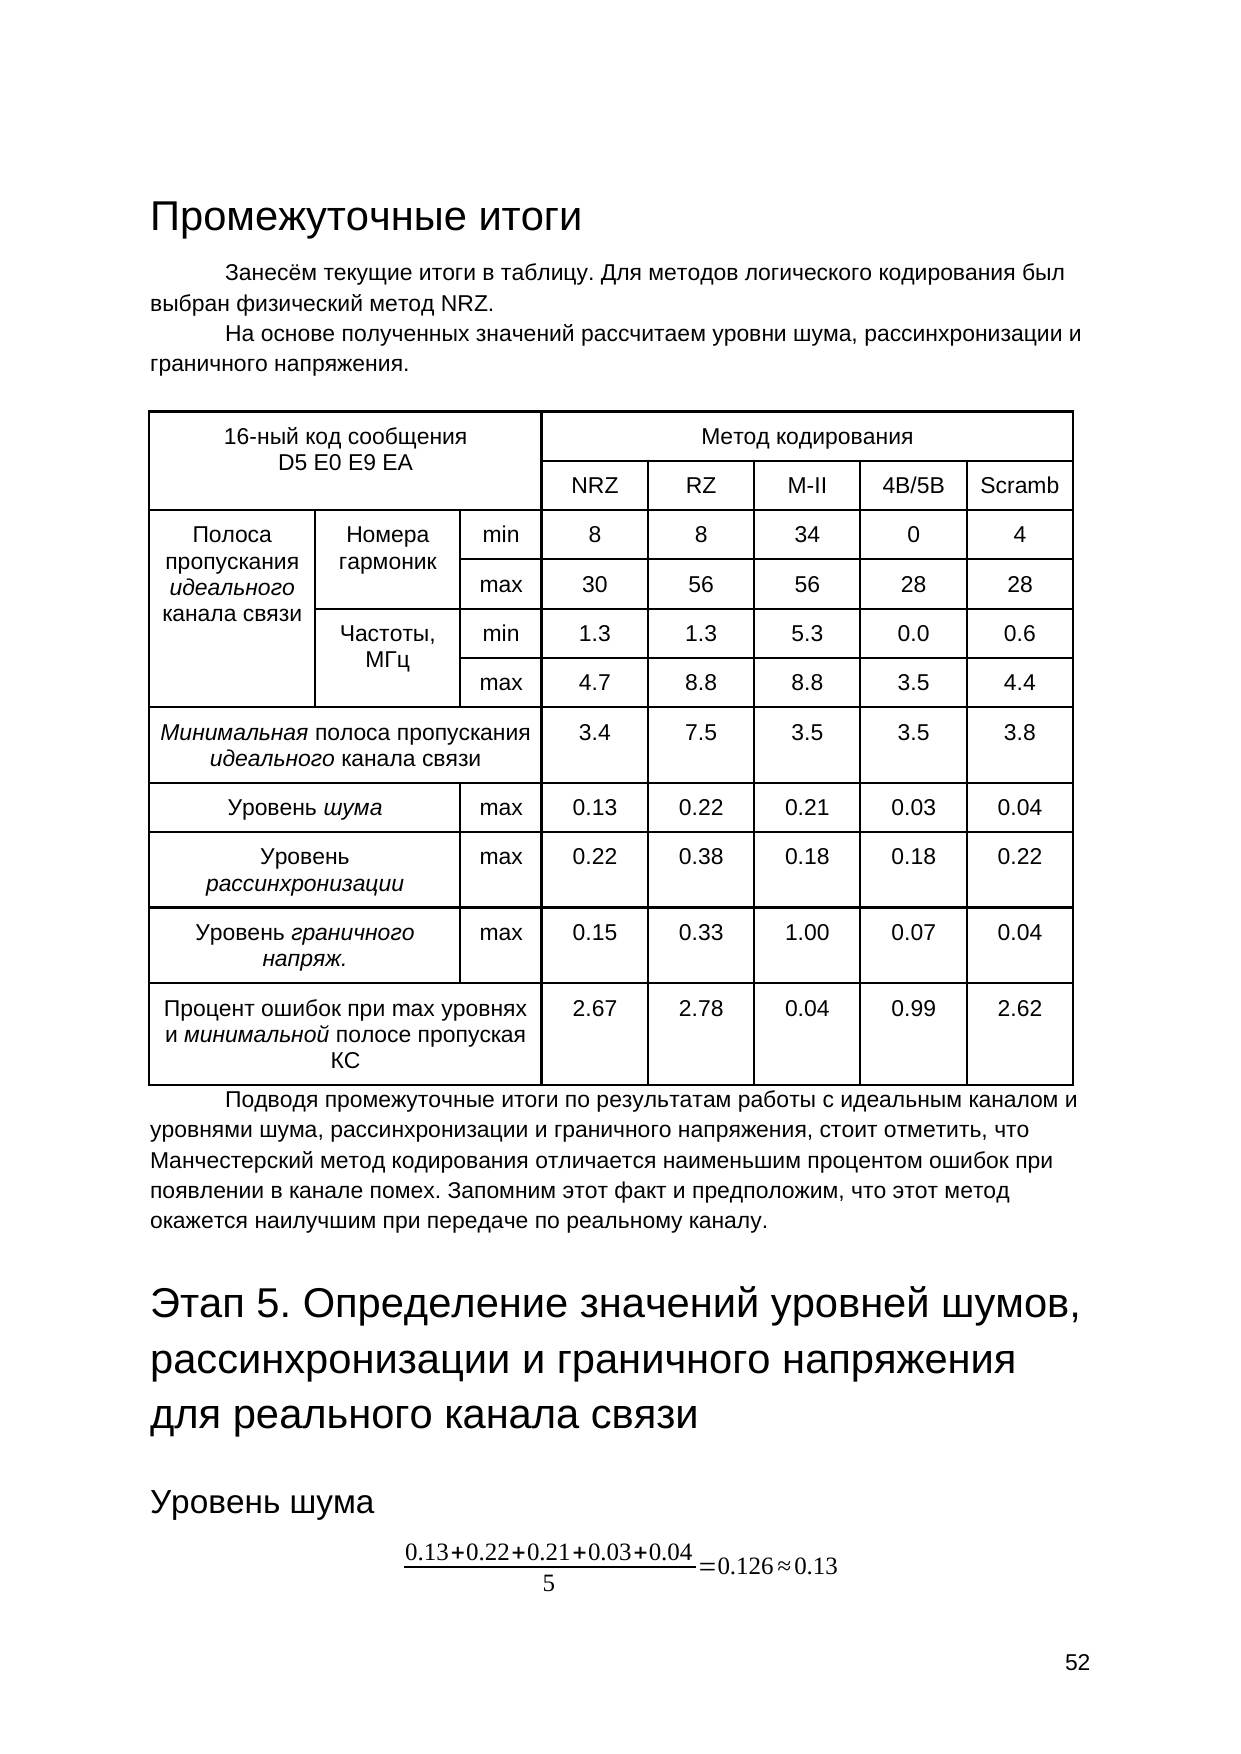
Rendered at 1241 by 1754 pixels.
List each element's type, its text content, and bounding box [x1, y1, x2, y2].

table_cell Уровень шума [150, 784, 459, 831]
table_cell 3.4 [543, 708, 647, 782]
table_cell 3.5 [861, 708, 966, 782]
table_cell 8 [649, 511, 753, 558]
table_cell 0.18 [755, 833, 859, 906]
table_cell 0.22 [649, 784, 753, 831]
table_cell Минимальная полоса пропускания идеального канала связи [150, 708, 540, 782]
table_cell 2.78 [649, 984, 753, 1084]
table_cell 0.0 [861, 610, 966, 657]
table_cell 30 [543, 560, 647, 607]
table_cell 1.3 [543, 610, 647, 657]
table_cell min [461, 511, 540, 558]
table_header 16-ный код сообщения D5 E0 E9 EA [150, 413, 540, 509]
table_cell max [461, 560, 540, 607]
table_cell max [461, 833, 540, 906]
table_cell NRZ [543, 462, 647, 509]
text На основе полученных значений рассчитаем уровни шума, рассинхронизации и граничного напряжения. [150, 320, 1090, 376]
table_cell 0.13 [543, 784, 647, 831]
table_cell Полоса пропускания идеального канала связи [150, 511, 314, 706]
table_header Метод кодирования [543, 413, 1072, 459]
table_cell max [461, 909, 540, 982]
table_cell 4B/5B [861, 462, 966, 509]
table_cell max [461, 784, 540, 831]
table_cell 0.04 [968, 909, 1072, 982]
table_cell 1.3 [649, 610, 753, 657]
table_cell 0.22 [968, 833, 1072, 906]
table_cell 4.7 [543, 659, 647, 706]
table_cell 0.03 [861, 784, 966, 831]
table_cell 0.33 [649, 909, 753, 982]
table_cell 0.22 [543, 833, 647, 906]
table_cell 8.8 [755, 659, 859, 706]
table_cell 28 [861, 560, 966, 607]
table_cell 2.67 [543, 984, 647, 1084]
subtitle Промежуточные итоги [150, 192, 1090, 239]
table_cell 0.99 [861, 984, 966, 1084]
table_cell 34 [755, 511, 859, 558]
table_cell 8.8 [649, 659, 753, 706]
subtitle Этап 5. Определение значений уровней шумов, рассинхронизации и граничного напряжения для реального канала связи [150, 1279, 1090, 1437]
table_cell 3.8 [968, 708, 1072, 782]
table_cell 0.6 [968, 610, 1072, 657]
table_cell 3.5 [755, 708, 859, 782]
table_cell 3.5 [861, 659, 966, 706]
table_cell Уровень граничного напряж. [150, 909, 459, 982]
table_cell Номера гармоник [316, 511, 459, 607]
table_cell 56 [755, 560, 859, 607]
table_cell RZ [649, 462, 753, 509]
table_cell 0.38 [649, 833, 753, 906]
table_cell 4.4 [968, 659, 1072, 706]
table_cell M-II [755, 462, 859, 509]
table_cell 0.04 [968, 784, 1072, 831]
subtitle Уровень шума [150, 1482, 1090, 1520]
table_cell 0.07 [861, 909, 966, 982]
table_cell 0.04 [755, 984, 859, 1084]
table_cell max [461, 659, 540, 706]
table_cell 56 [649, 560, 753, 607]
table_cell Уровень рассинхронизации [150, 833, 459, 906]
table_cell 0.18 [861, 833, 966, 906]
table_cell Scramb [968, 462, 1072, 509]
table_cell 5.3 [755, 610, 859, 657]
table_cell Частоты, МГц [316, 610, 459, 706]
table_cell 0 [861, 511, 966, 558]
table_cell 0.21 [755, 784, 859, 831]
table_cell 0.15 [543, 909, 647, 982]
text Подводя промежуточные итоги по результатам работы с идеальным каналом и уровнями шума, рассинхронизации и граничного напряжения, стоит отметить, что Манчестерский метод кодирования отличается наименьшим процентом ошибок при появлении в канале помех. Запомним этот факт и предположим, что этот метод окажется наилучшим при передаче по реальному каналу. [150, 1086, 1090, 1233]
table_cell 28 [968, 560, 1072, 607]
table_cell Процент ошибок при max уровнях и минимальной полосе пропуская КС [150, 984, 540, 1084]
table_cell 4 [968, 511, 1072, 558]
text Занесём текущие итоги в таблицу. Для методов логического кодирования был выбран физический метод NRZ. [150, 259, 1090, 316]
table_cell 1.00 [755, 909, 859, 982]
table_cell 7.5 [649, 708, 753, 782]
table_cell min [461, 610, 540, 657]
table_cell 8 [543, 511, 647, 558]
table_cell 2.62 [968, 984, 1072, 1084]
